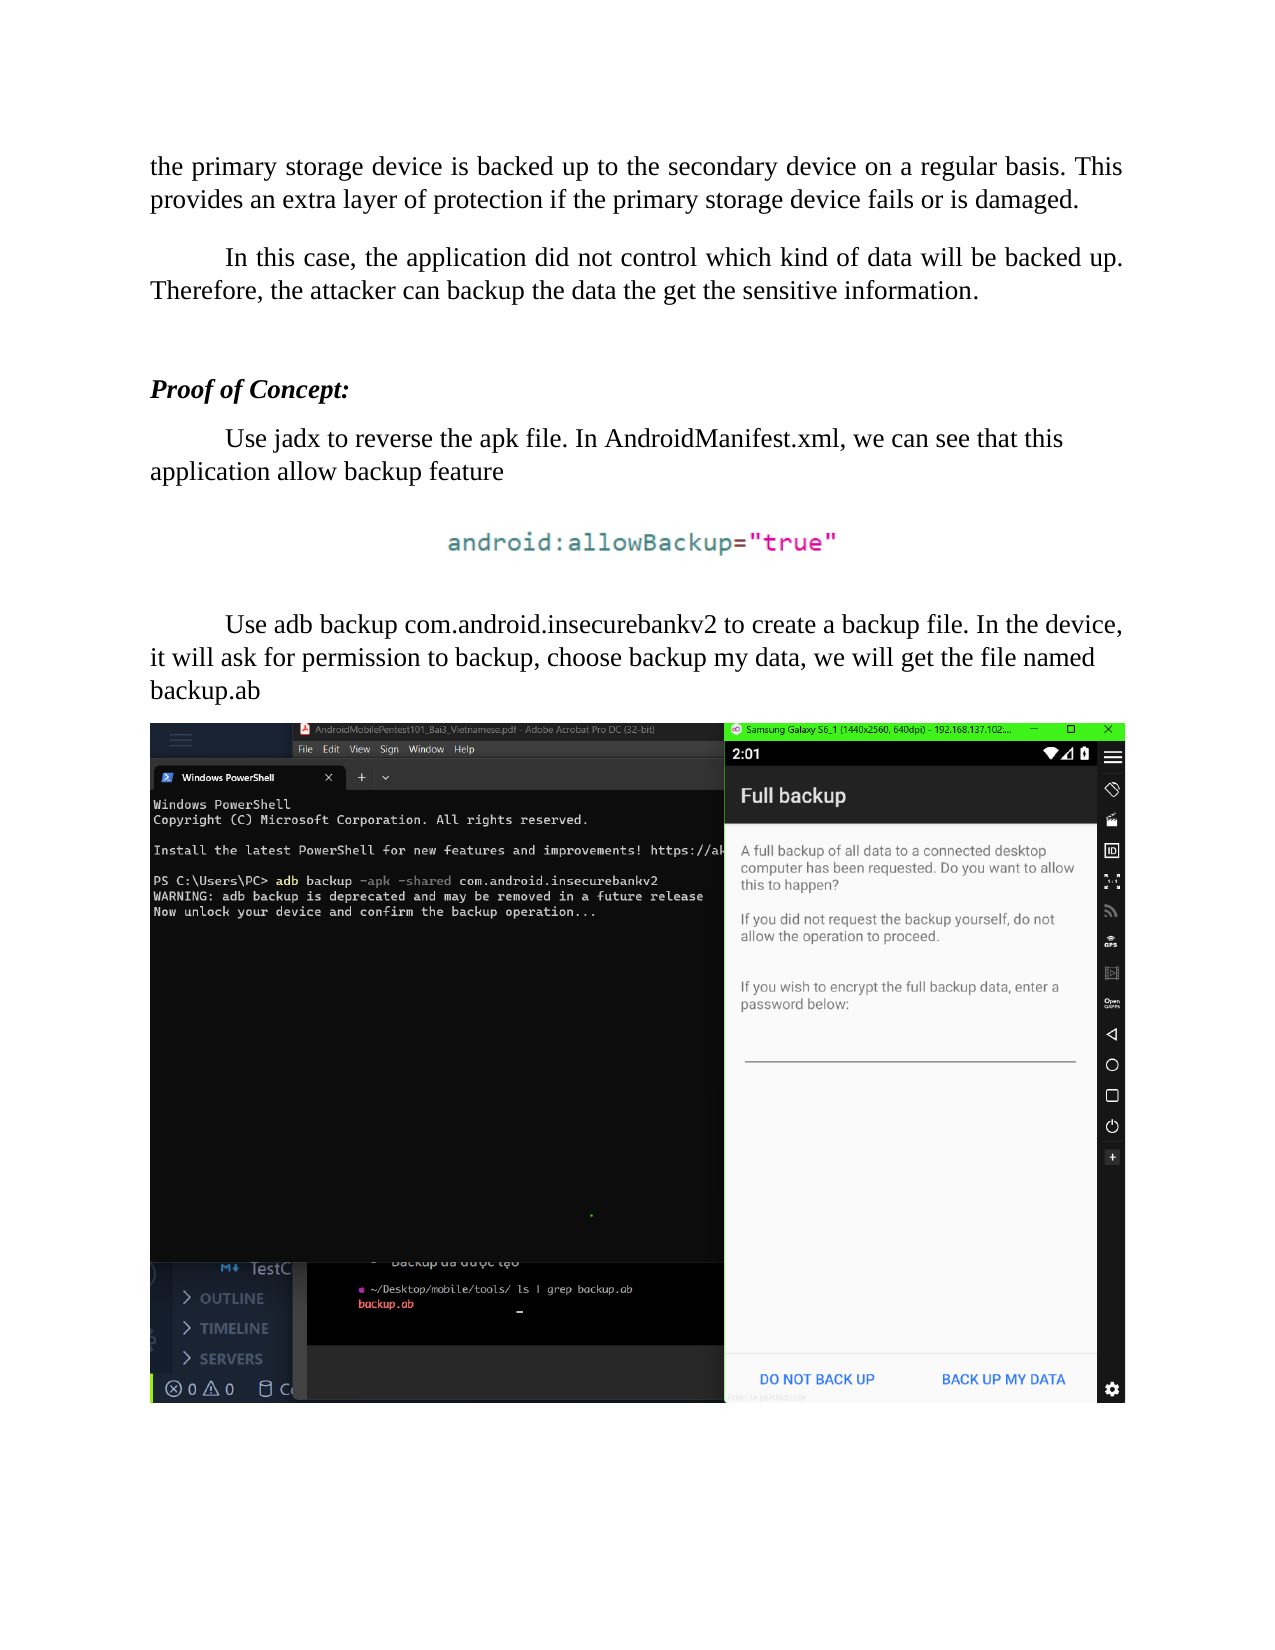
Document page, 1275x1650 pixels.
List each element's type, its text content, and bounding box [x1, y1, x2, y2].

text Proof of Concept: [150, 373, 1125, 404]
picture [150, 723, 1125, 1403]
text Use jadx to reverse the apk file. In AndroidManifest.xml, we can see that this application allow backup feature [150, 422, 1125, 487]
text Use adb backup com.android.insecurebankv2 to create a backup file. In the device, it will ask for permission to backup, choose backup my data, we will get the file named backup.ab [150, 608, 1125, 705]
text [150, 150, 1125, 214]
text In this case, the application did not control which kind of data will be backed up. Therefore, the attacker can backup the data the get the sensitive information. [150, 241, 1125, 305]
picture [438, 505, 837, 590]
